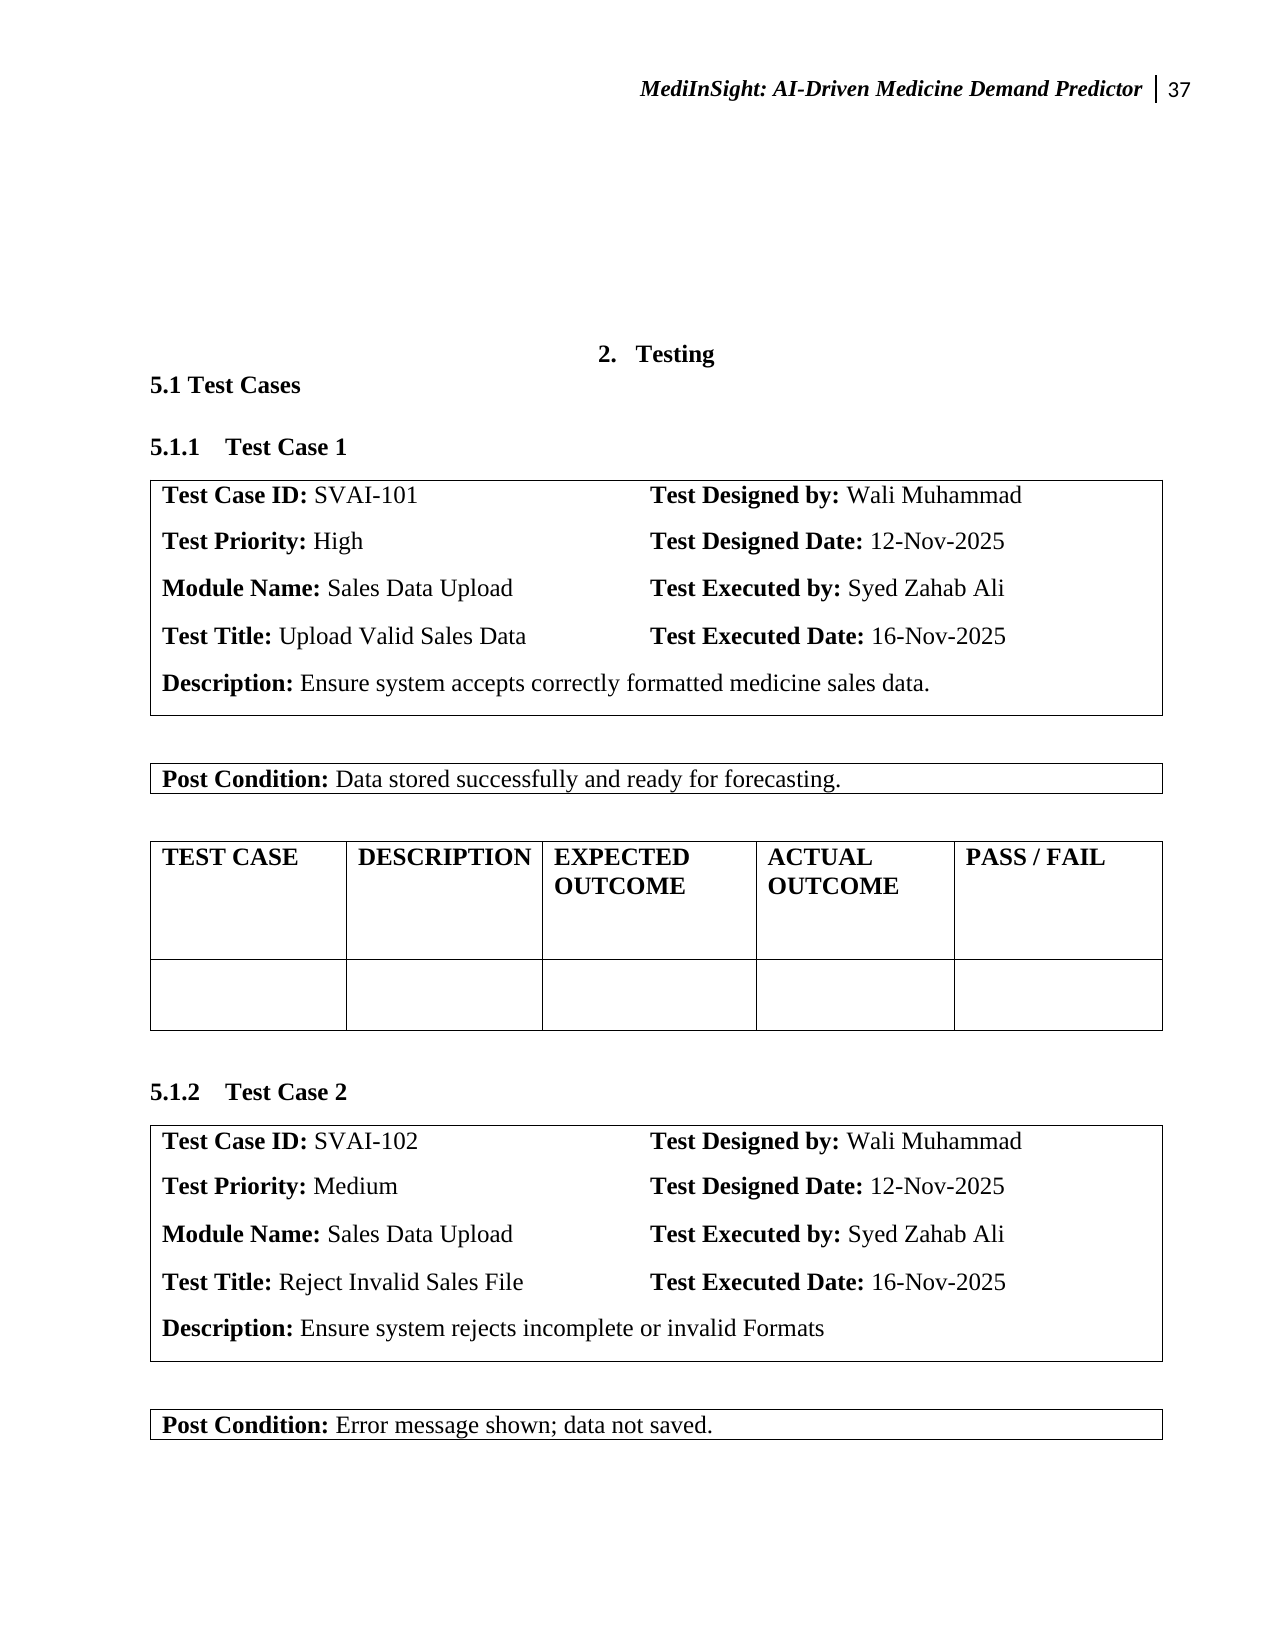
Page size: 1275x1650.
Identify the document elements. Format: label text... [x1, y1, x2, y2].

list Test Cases [150, 371, 1125, 399]
table_cell [543, 960, 756, 1029]
table_header Post Condition: Error message shown; data not saved. [151, 1410, 1162, 1439]
table_cell Module Name: Sales Data Upload [151, 574, 638, 621]
table_cell Test Executed by: Syed Zahab Ali [639, 1219, 1162, 1267]
table_cell Test Designed Date: 12-Nov-2025 [639, 526, 1162, 573]
table_cell [347, 960, 542, 1029]
table_cell Test Designed Date: 12-Nov-2025 [639, 1171, 1162, 1219]
table_header Test Designed by: Wali Muhammad [639, 1126, 1162, 1171]
table_cell Test Executed by: Syed Zahab Ali [639, 574, 1162, 621]
table_header Test Case ID: SVAI-101 [151, 481, 638, 526]
table_cell Test Title: Reject Invalid Sales File [151, 1267, 638, 1313]
table_header DESCRIPTION [347, 842, 542, 959]
table_header ACTUAL OUTCOME [757, 842, 954, 959]
table_cell Description: Ensure system rejects incomplete or invalid Formats [151, 1313, 1162, 1361]
table_cell [955, 960, 1162, 1029]
table_header PASS / FAIL [955, 842, 1162, 959]
table_cell Description: Ensure system accepts correctly formatted medicine sales data. [151, 668, 1162, 715]
table_cell Test Priority: High [151, 526, 638, 573]
table_cell [757, 960, 954, 1029]
table_header Test Designed by: Wali Muhammad [639, 481, 1162, 526]
table_header EXPECTED OUTCOME [543, 842, 756, 959]
table_cell Test Priority: Medium [151, 1171, 638, 1219]
table_cell Test Executed Date: 16-Nov-2025 [639, 621, 1162, 668]
table_cell Test Executed Date: 16-Nov-2025 [639, 1267, 1162, 1313]
table_header TEST CASE [151, 842, 346, 959]
table_header Post Condition: Data stored successfully and ready for forecasting. [151, 764, 1162, 793]
list Test Case 2 [150, 1077, 1125, 1106]
subtitle Testing [187, 339, 1125, 368]
table_cell [151, 960, 346, 1029]
table_cell Module Name: Sales Data Upload [151, 1219, 638, 1267]
table_cell Test Title: Upload Valid Sales Data [151, 621, 638, 668]
list Test Case 1 [150, 432, 1125, 461]
table_header Test Case ID: SVAI-102 [151, 1126, 638, 1171]
